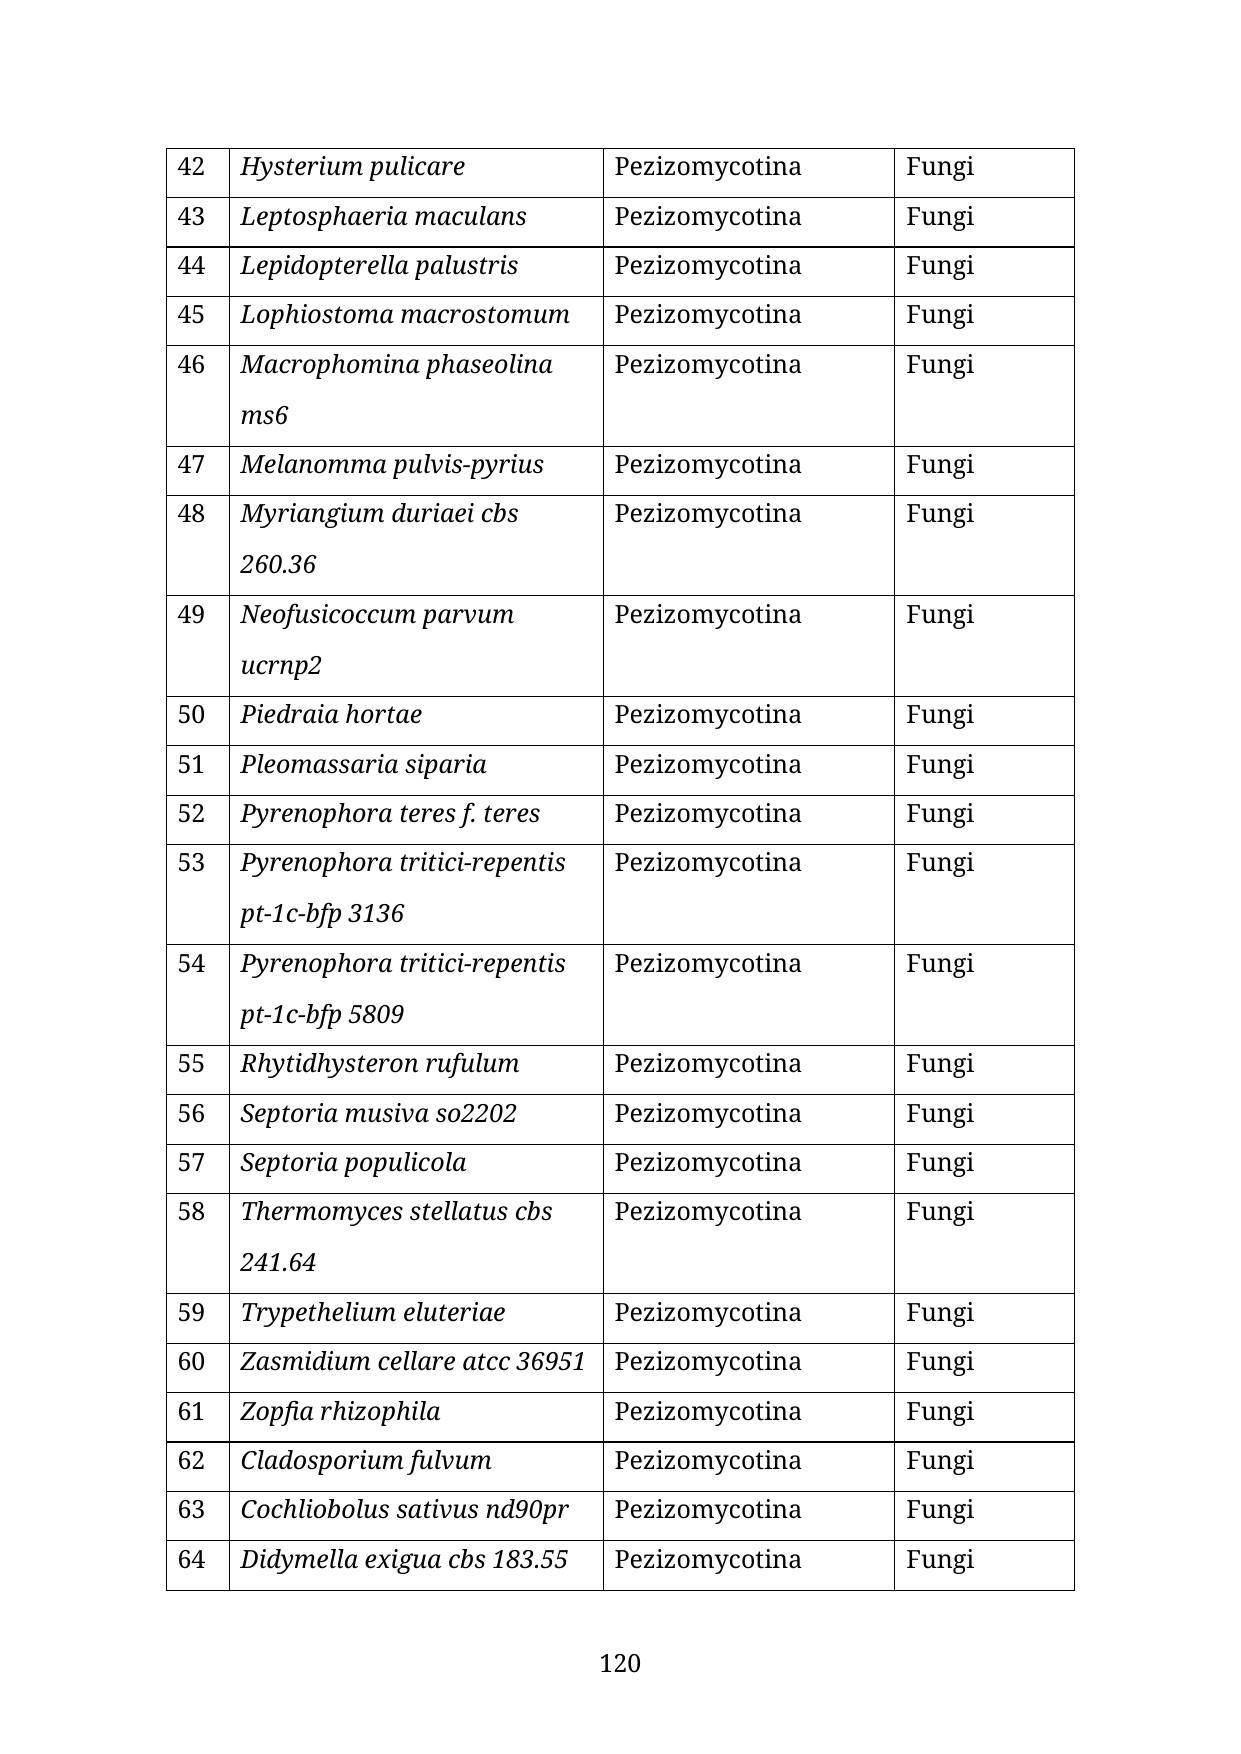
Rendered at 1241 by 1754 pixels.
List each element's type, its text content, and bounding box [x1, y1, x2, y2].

table_cell Pezizomycotina [604, 746, 894, 794]
table_cell 49 [167, 596, 229, 696]
table_cell 59 [167, 1294, 229, 1343]
table_cell Pezizomycotina [604, 796, 894, 844]
table_cell 54 [167, 945, 229, 1045]
table_cell 50 [167, 697, 229, 745]
table_cell Cochliobolus sativus nd90pr [230, 1492, 603, 1540]
table_cell Neofusicoccum parvum ucrnp2 [230, 596, 603, 696]
table_cell Pezizomycotina [604, 496, 894, 595]
table_cell 64 [167, 1541, 229, 1589]
table_cell Pyrenophora tritici-repentis pt-1c-bfp 3136 [230, 845, 603, 944]
table_cell 61 [167, 1393, 229, 1441]
table_cell Pezizomycotina [604, 1492, 894, 1540]
table_cell Hysterium pulicare [230, 149, 603, 197]
table_cell Fungi [895, 149, 1074, 197]
table_cell Fungi [895, 1443, 1074, 1491]
table_cell Leptosphaeria maculans [230, 198, 603, 246]
table_cell Melanomma pulvis-pyrius [230, 447, 603, 495]
table_cell 42 [167, 149, 229, 197]
table_cell Zopfia rhizophila [230, 1393, 603, 1441]
table_cell Zasmidium cellare atcc 36951 [230, 1344, 603, 1392]
table_cell Pezizomycotina [604, 1095, 894, 1143]
table_cell Pyrenophora teres f. teres [230, 796, 603, 844]
table_cell Fungi [895, 248, 1074, 296]
table_cell Pezizomycotina [604, 845, 894, 944]
table_cell Lophiostoma macrostomum [230, 297, 603, 345]
table_cell Fungi [895, 447, 1074, 495]
table_cell 45 [167, 297, 229, 345]
table_cell Pezizomycotina [604, 1046, 894, 1094]
table_cell Fungi [895, 1145, 1074, 1193]
table_cell Fungi [895, 845, 1074, 944]
table_cell Pezizomycotina [604, 1145, 894, 1193]
table_cell Macrophomina phaseolina ms6 [230, 346, 603, 446]
table_cell Pezizomycotina [604, 198, 894, 246]
table_cell Fungi [895, 945, 1074, 1045]
table_cell Myriangium duriaei cbs 260.36 [230, 496, 603, 595]
table_cell 56 [167, 1095, 229, 1143]
table_cell Fungi [895, 1194, 1074, 1293]
table_cell Lepidopterella palustris [230, 248, 603, 296]
table_cell Fungi [895, 198, 1074, 246]
table_cell Pezizomycotina [604, 248, 894, 296]
table_cell Pezizomycotina [604, 1541, 894, 1589]
table_cell Trypethelium eluteriae [230, 1294, 603, 1343]
table_cell Pleomassaria siparia [230, 746, 603, 794]
table_cell Pezizomycotina [604, 1194, 894, 1293]
table_cell 58 [167, 1194, 229, 1293]
table_cell Pezizomycotina [604, 1393, 894, 1441]
table_cell Fungi [895, 596, 1074, 696]
table_cell Fungi [895, 1294, 1074, 1343]
table_cell Pezizomycotina [604, 697, 894, 745]
table_cell 46 [167, 346, 229, 446]
table_cell Cladosporium fulvum [230, 1443, 603, 1491]
table_cell 63 [167, 1492, 229, 1540]
table_cell 52 [167, 796, 229, 844]
table_cell Septoria populicola [230, 1145, 603, 1193]
table_cell Fungi [895, 346, 1074, 446]
table_cell Fungi [895, 697, 1074, 745]
table_cell 55 [167, 1046, 229, 1094]
table_cell Didymella exigua cbs 183.55 [230, 1541, 603, 1589]
table_cell Pezizomycotina [604, 1294, 894, 1343]
table_cell 44 [167, 248, 229, 296]
table_cell 51 [167, 746, 229, 794]
table_cell 43 [167, 198, 229, 246]
table_cell Pezizomycotina [604, 1443, 894, 1491]
table_cell Piedraia hortae [230, 697, 603, 745]
table_cell Septoria musiva so2202 [230, 1095, 603, 1143]
table_cell Fungi [895, 1541, 1074, 1589]
table_cell Fungi [895, 1492, 1074, 1540]
table_cell Fungi [895, 1344, 1074, 1392]
table_cell 57 [167, 1145, 229, 1193]
table_cell 47 [167, 447, 229, 495]
table_cell Pezizomycotina [604, 1344, 894, 1392]
table_cell Pezizomycotina [604, 297, 894, 345]
table_cell Fungi [895, 297, 1074, 345]
table_cell Pezizomycotina [604, 346, 894, 446]
table_cell 53 [167, 845, 229, 944]
table_cell Fungi [895, 1046, 1074, 1094]
table_cell Pyrenophora tritici-repentis pt-1c-bfp 5809 [230, 945, 603, 1045]
table_cell Pezizomycotina [604, 447, 894, 495]
table_cell Pezizomycotina [604, 945, 894, 1045]
table_cell Fungi [895, 746, 1074, 794]
table_cell Fungi [895, 496, 1074, 595]
table_cell Fungi [895, 1095, 1074, 1143]
table_cell 48 [167, 496, 229, 595]
table_cell 62 [167, 1443, 229, 1491]
table_cell Thermomyces stellatus cbs 241.64 [230, 1194, 603, 1293]
table_cell Pezizomycotina [604, 596, 894, 696]
table_cell 60 [167, 1344, 229, 1392]
table_cell Fungi [895, 796, 1074, 844]
table_cell Pezizomycotina [604, 149, 894, 197]
table_cell Rhytidhysteron rufulum [230, 1046, 603, 1094]
table_cell Fungi [895, 1393, 1074, 1441]
